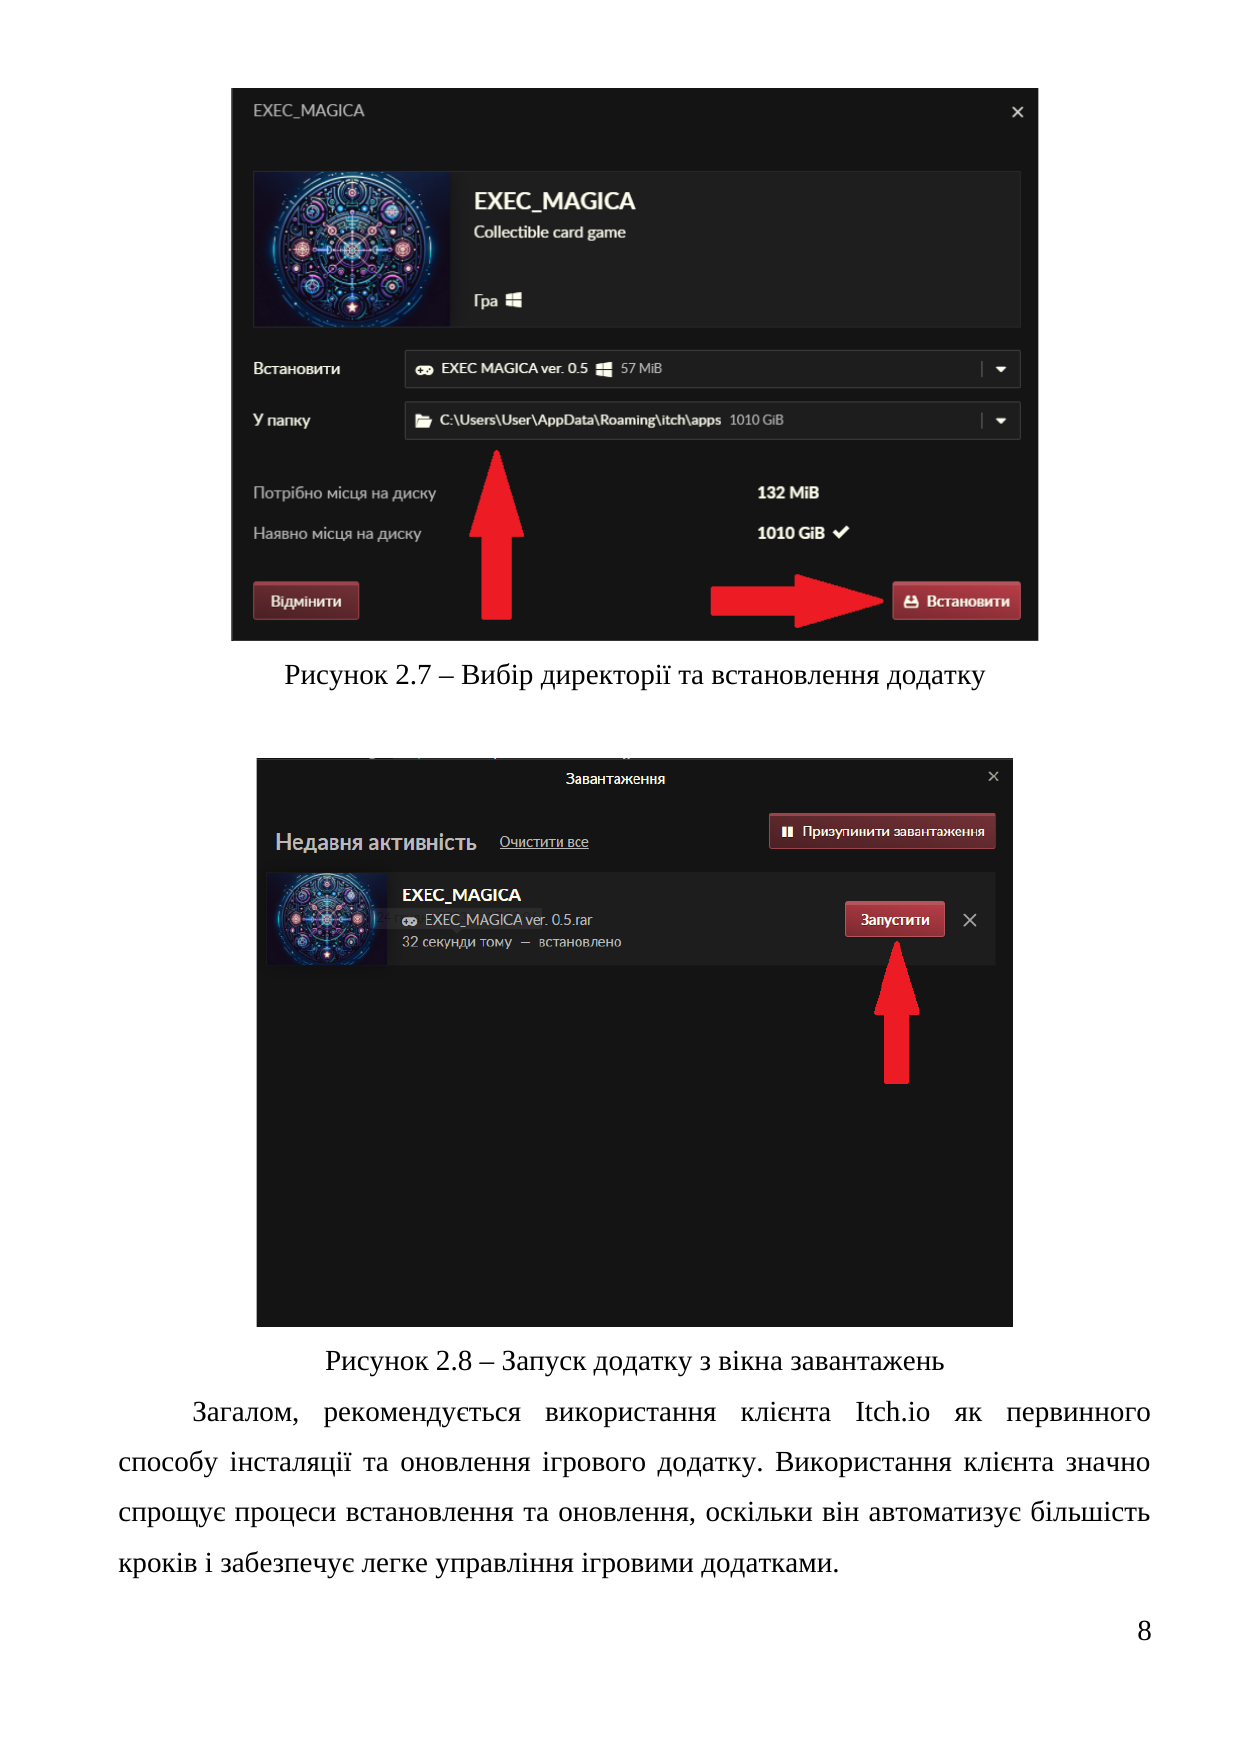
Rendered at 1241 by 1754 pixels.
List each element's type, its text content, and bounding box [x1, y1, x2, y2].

picture [231, 88, 1039, 641]
text Загалом, рекомендується використання клієнта Itch.io як первинного способу інсталяції та оновлення ігрового додатку. Використання клієнта значно спрощує процеси встановлення та оновлення, оскільки він автоматизує більшість кроків і забезпечує легке управління ігровими додатками. [118, 1394, 1152, 1578]
picture [256, 758, 1013, 1327]
text Рисунок 2.8 – Запуск додатку з вікна завантажень [118, 1343, 1152, 1377]
text Рисунок 2.7 – Вибір директорії та встановлення додатку [118, 657, 1152, 691]
